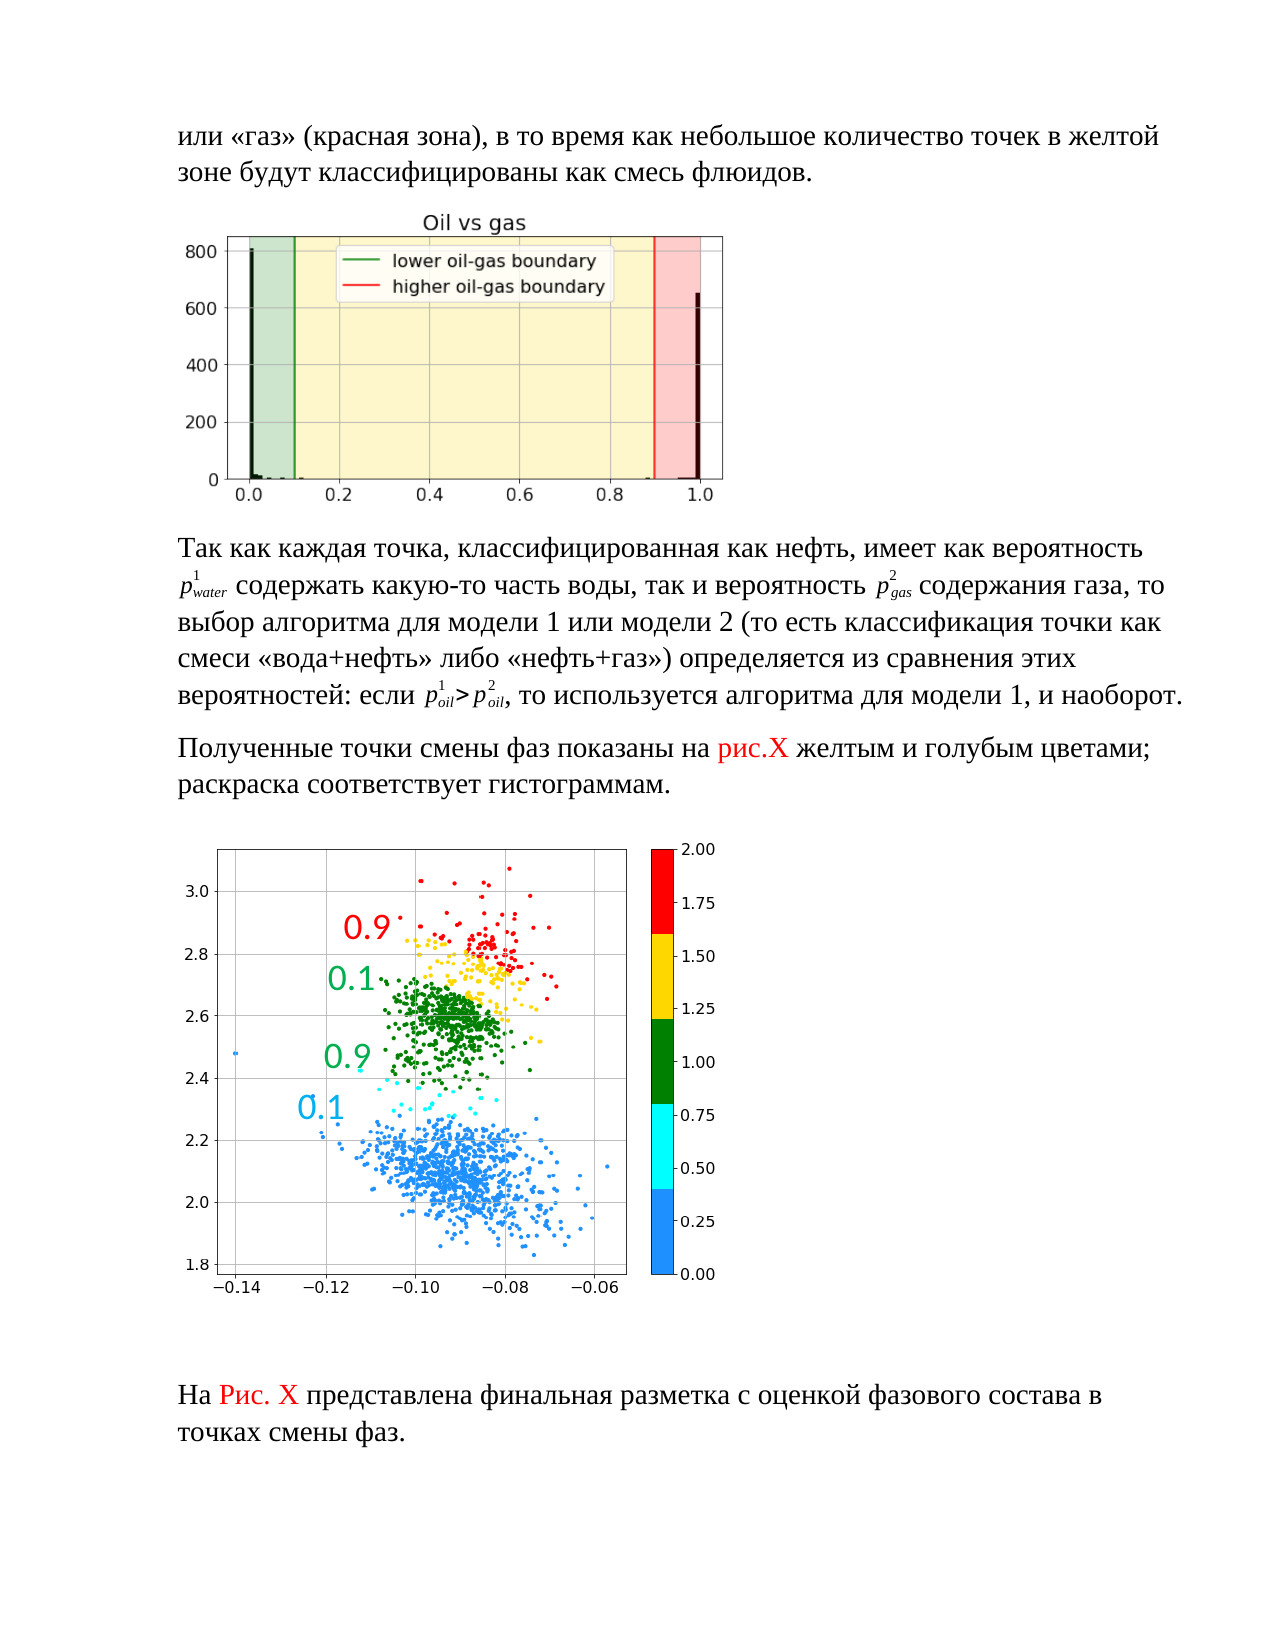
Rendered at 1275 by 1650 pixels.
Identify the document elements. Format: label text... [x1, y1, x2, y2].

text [177, 118, 1186, 188]
picture [177, 836, 724, 1302]
picture [177, 207, 730, 511]
text На Рис. Х представлена финальная разметка с оценкой фазового состава в точках смены фаз. [177, 1377, 1186, 1447]
text Полученные точки смены фаз показаны на рис.Х желтым и голубым цветами; раскраска соответствует гистограммам. [177, 730, 1186, 800]
text Так как каждая точка, классифицированная как нефть, имеет как вероятность содержать какую-то часть воды, так и вероятность содержания газа, то выбор алгоритма для модели 1 или модели 2 (то есть классификация точки как смеси «вода+нефть» либо «нефть+газ») определяется из сравнения этих вероятностей: если , то используется алгоритма для модели 1, и наоборот. [177, 530, 1186, 711]
